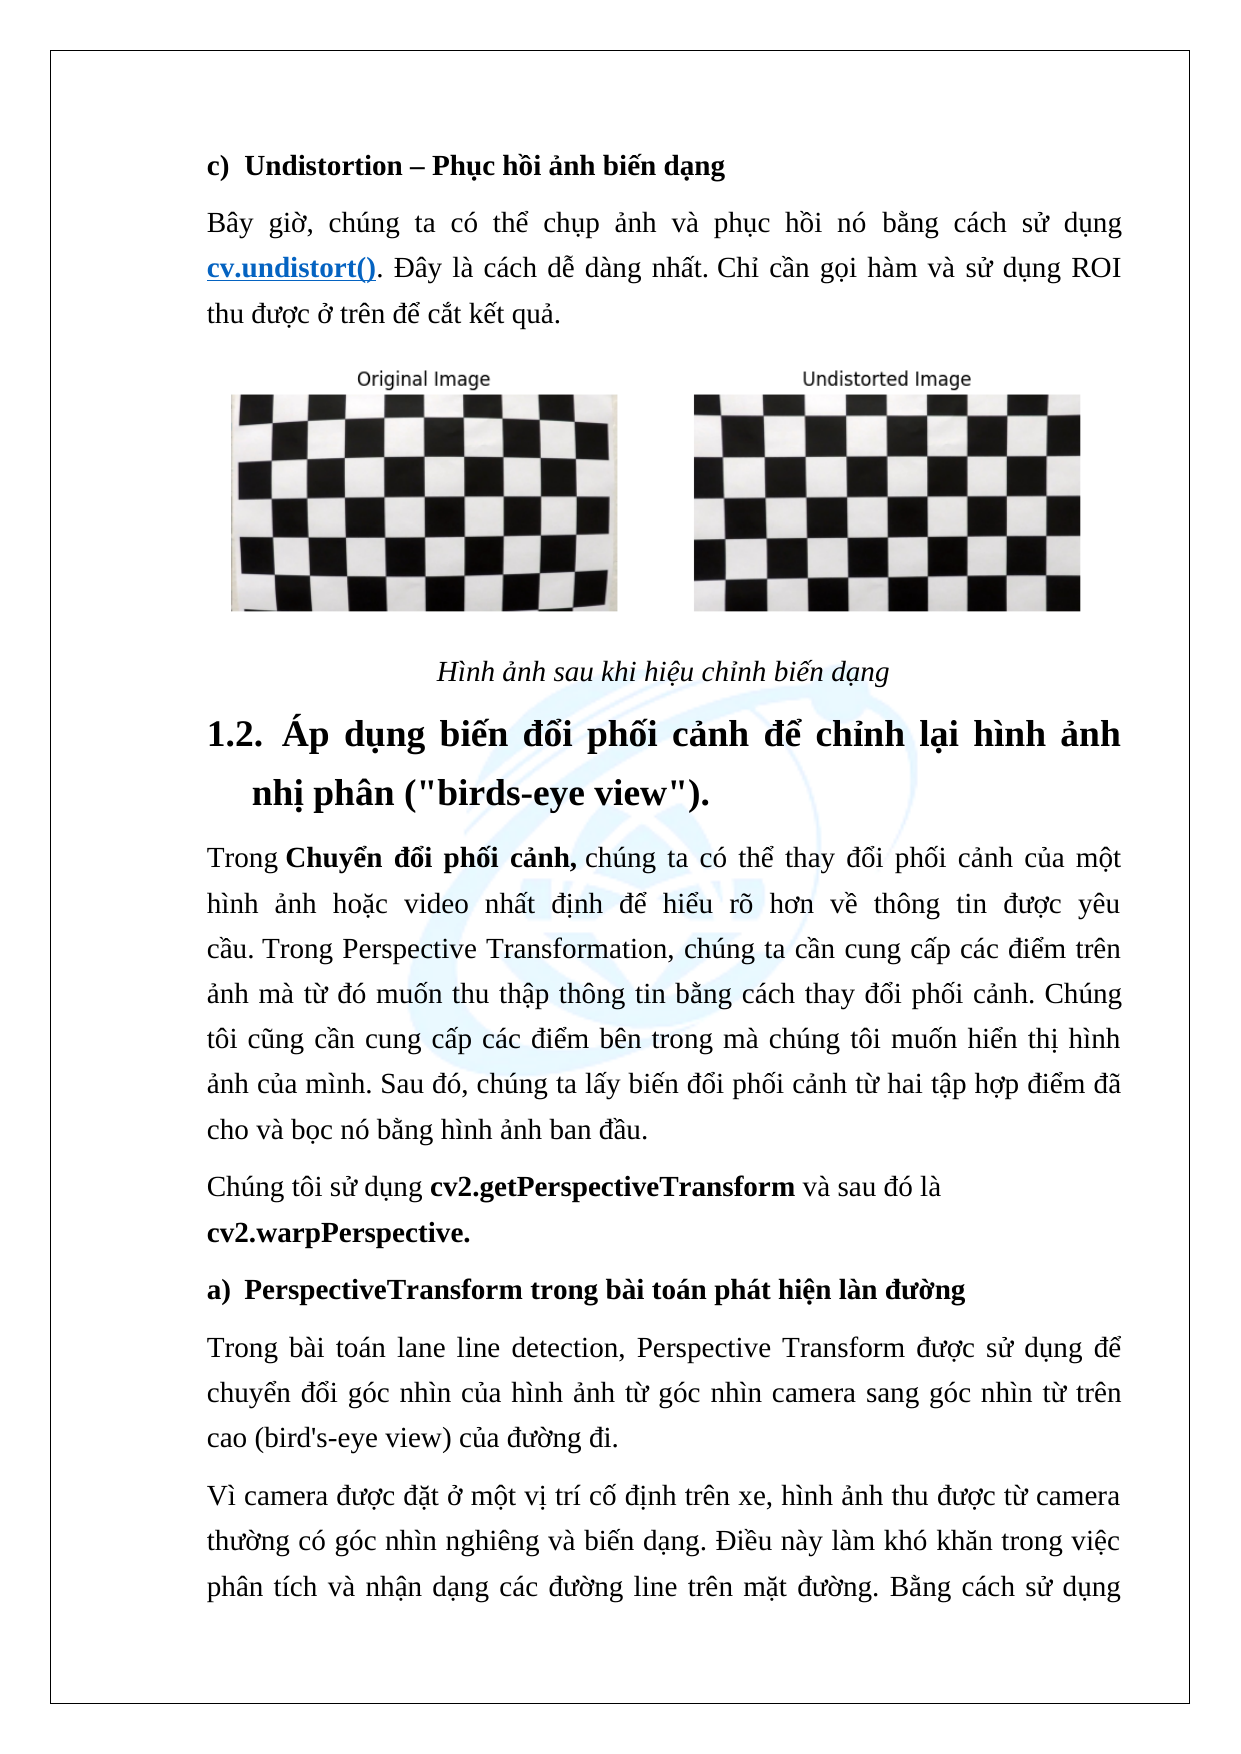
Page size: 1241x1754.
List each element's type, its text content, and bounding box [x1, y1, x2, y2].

text Hình ảnh sau khi hiệu chỉnh biến dạng [207, 654, 1122, 688]
subtitle Áp dụng biến đổi phối cảnh để chỉnh lại hình ảnh nhị phân ("birds-eye view"). [207, 712, 1122, 813]
picture [206, 353, 1123, 630]
text Trong Chuyển đổi phối cảnh, chúng ta có thể thay đổi phối cảnh của một hình ảnh hoặc video nhất định để hiểu rõ hơn về thông tin được yêu cầu. Trong Perspective Transformation, chúng ta cần cung cấp các điểm trên ảnh mà từ đó muốn thu thập thông tin bằng cách thay đổi phối cảnh. Chúng tôi cũng cần cung cấp các điểm bên trong mà chúng tôi muốn hiển thị hình ảnh của mình. Sau đó, chúng ta lấy biến đổi phối cảnh từ hai tập hợp điểm đã cho và bọc nó bằng hình ảnh ban đầu. [207, 841, 1122, 1145]
subtitle Undistortion – Phục hồi ảnh biến dạng [207, 148, 1122, 181]
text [207, 1478, 1122, 1602]
text Bây giờ, chúng ta có thể chụp ảnh và phục hồi nó bằng cách sử dụng cv.undistort(). Đây là cách dễ dàng nhất. Chỉ cần gọi hàm và sử dụng ROI thu được ở trên để cắt kết quả. [207, 205, 1122, 329]
text Trong bài toán lane line detection, Perspective Transform được sử dụng để chuyển đổi góc nhìn của hình ảnh từ góc nhìn camera sang góc nhìn từ trên cao (bird's-eye view) của đường đi. [207, 1330, 1122, 1454]
subtitle PerspectiveTransform trong bài toán phát hiện làn đường [207, 1272, 1122, 1306]
text Chúng tôi sử dụng cv2.getPerspectiveTransform và sau đó là cv2.warpPerspective. [207, 1169, 1122, 1248]
